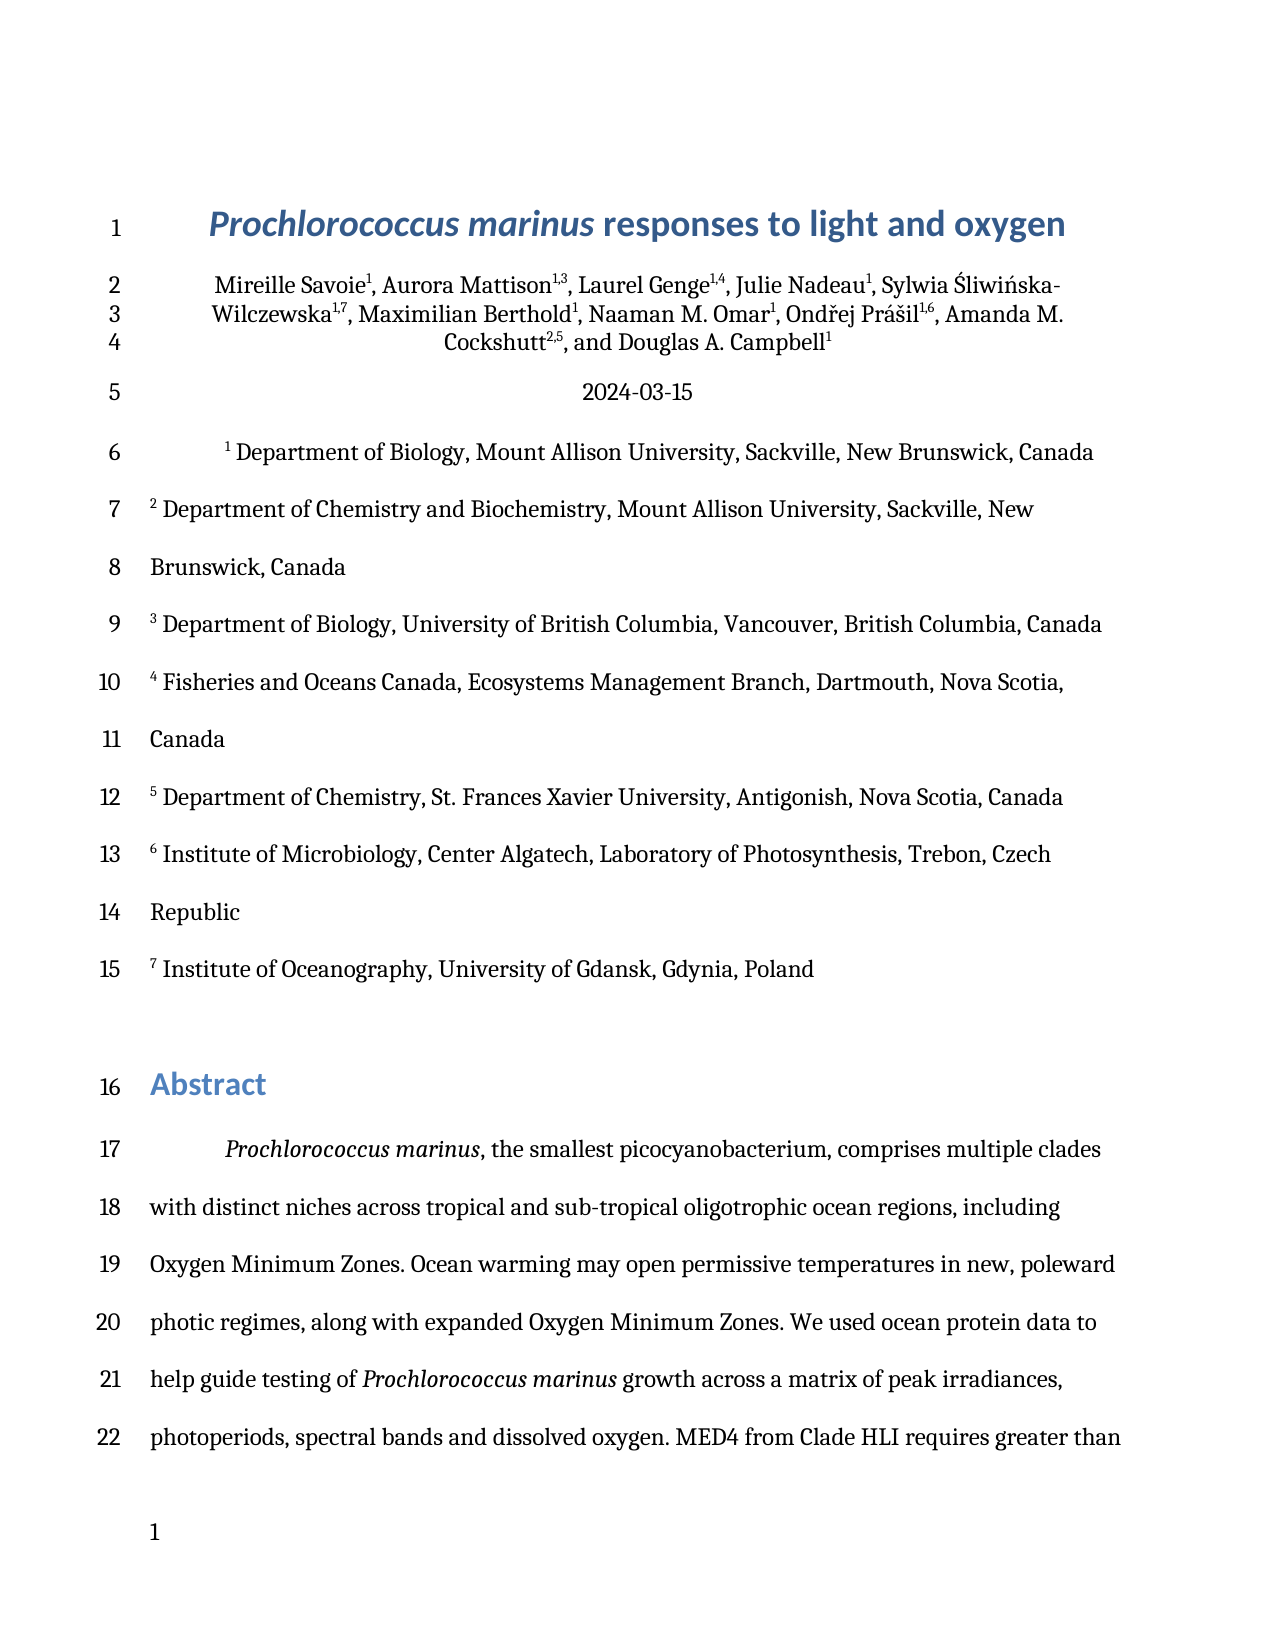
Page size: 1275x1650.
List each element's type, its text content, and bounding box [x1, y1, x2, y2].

text 2024-03-15 [150, 378, 1125, 407]
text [150, 1135, 1125, 1451]
title Prochlorococcus marinus responses to light and oxygen [150, 200, 1125, 246]
text 1 Department of Biology, Mount Allison University, Sackville, New Brunswick, Canada 2 Department of Chemistry and Biochemistry, Mount Allison University, Sackville, New Brunswick, Canada 3 Department of Biology, University of British Columbia, Vancouver, British Columbia, Canada 4 Fisheries and Oceans Canada, Ecosystems Management Branch, Dartmouth, Nova Scotia, Canada 5 Department of Chemistry, St. Frances Xavier University, Antigonish, Nova Scotia, Canada 6 Institute of Microbiology, Center Algatech, Laboratory of Photosynthesis, Trebon, Czech Republic 7 Institute of Oceanography, University of Gdansk, Gdynia, Poland [150, 438, 1125, 984]
text Mireille Savoie1, Aurora Mattison1,3, Laurel Genge1,4, Julie Nadeau1, Sylwia Śliwińska-Wilczewska1,7, Maximilian Berthold1, Naaman M. Omar1, Ondřej Prášil1,6, Amanda M. Cockshutt2,5, and Douglas A. Campbell1 [150, 271, 1125, 357]
subtitle Abstract [150, 1063, 1125, 1104]
